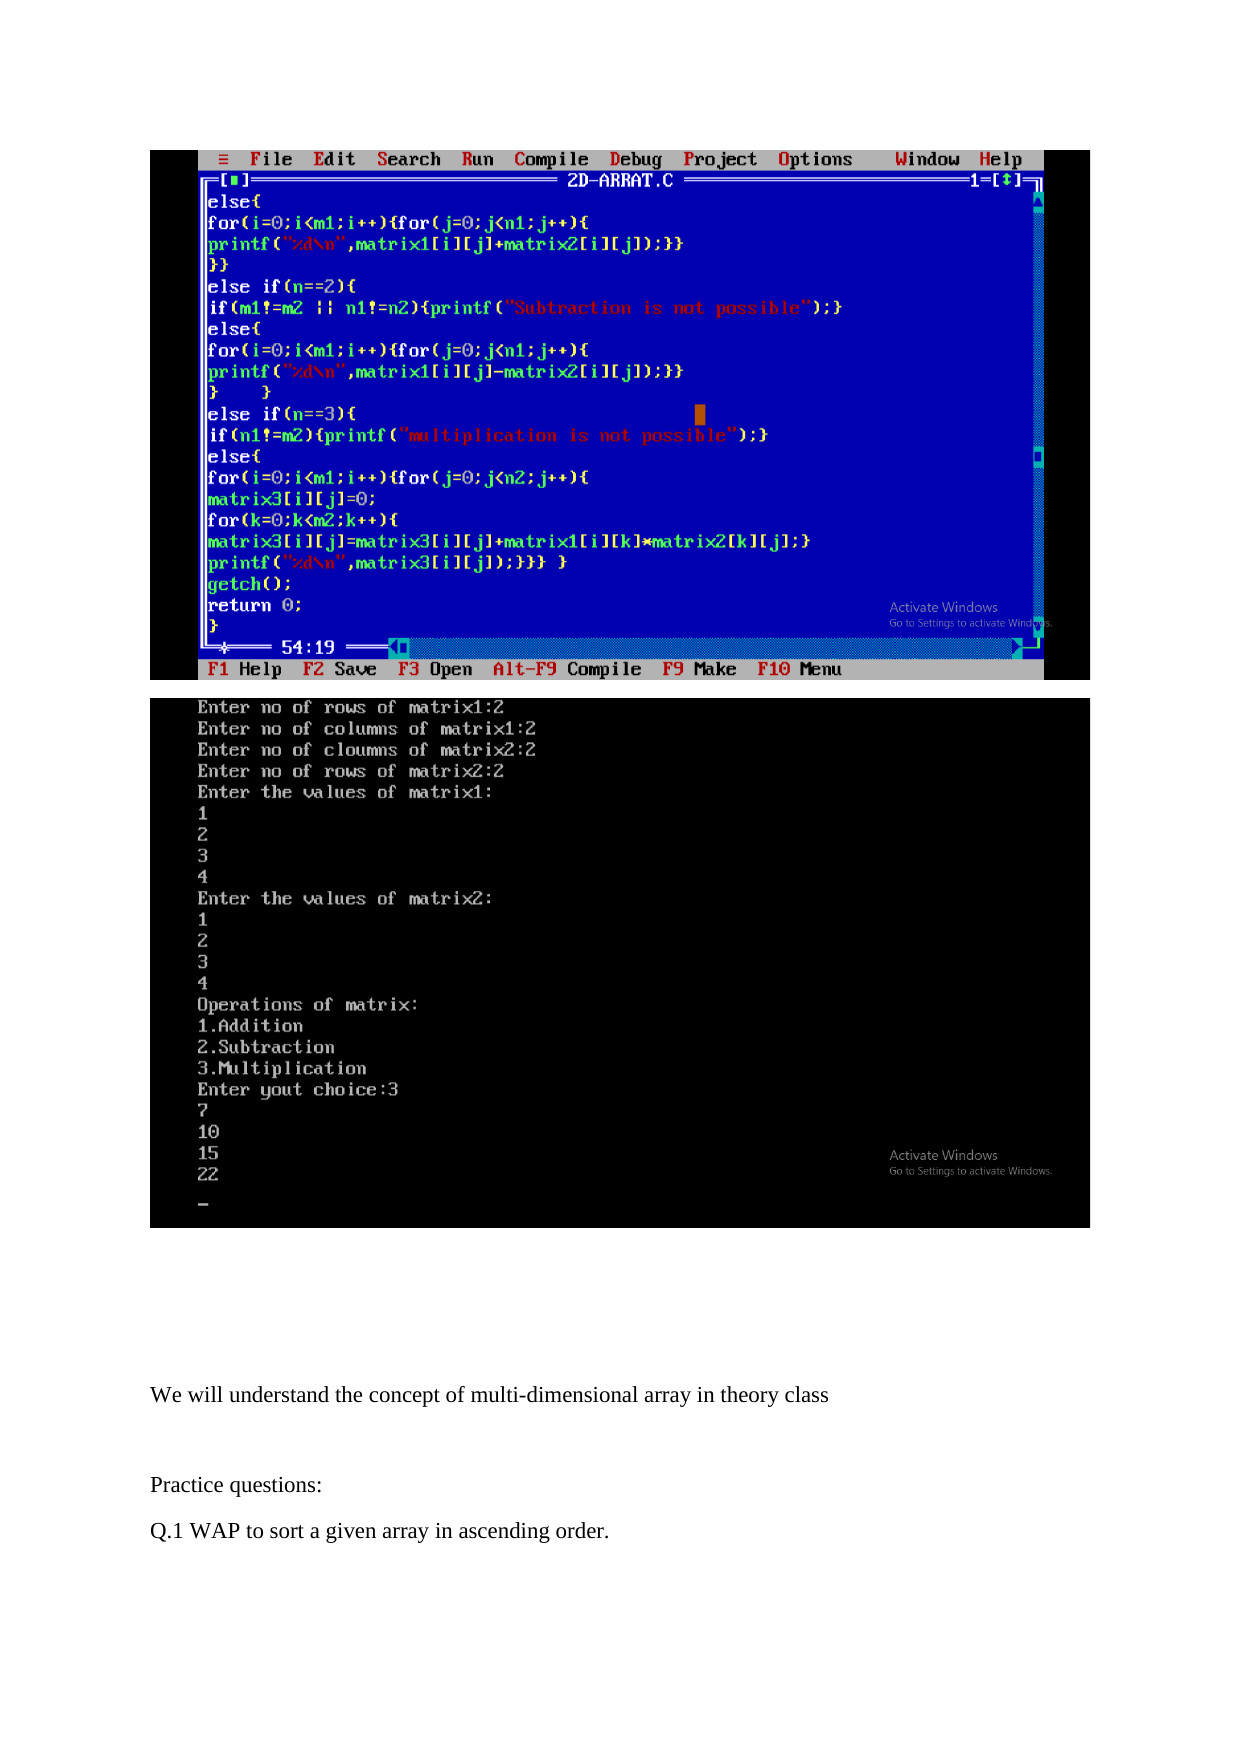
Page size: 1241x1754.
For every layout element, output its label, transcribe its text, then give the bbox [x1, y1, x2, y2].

picture [150, 150, 1091, 680]
text We will understand the concept of multi-dimensional array in theory class [150, 1381, 1090, 1408]
text Practice questions: [150, 1472, 1090, 1498]
text Q.1 WAP to sort a given array in ascending order. [150, 1517, 1090, 1543]
picture [150, 698, 1091, 1228]
